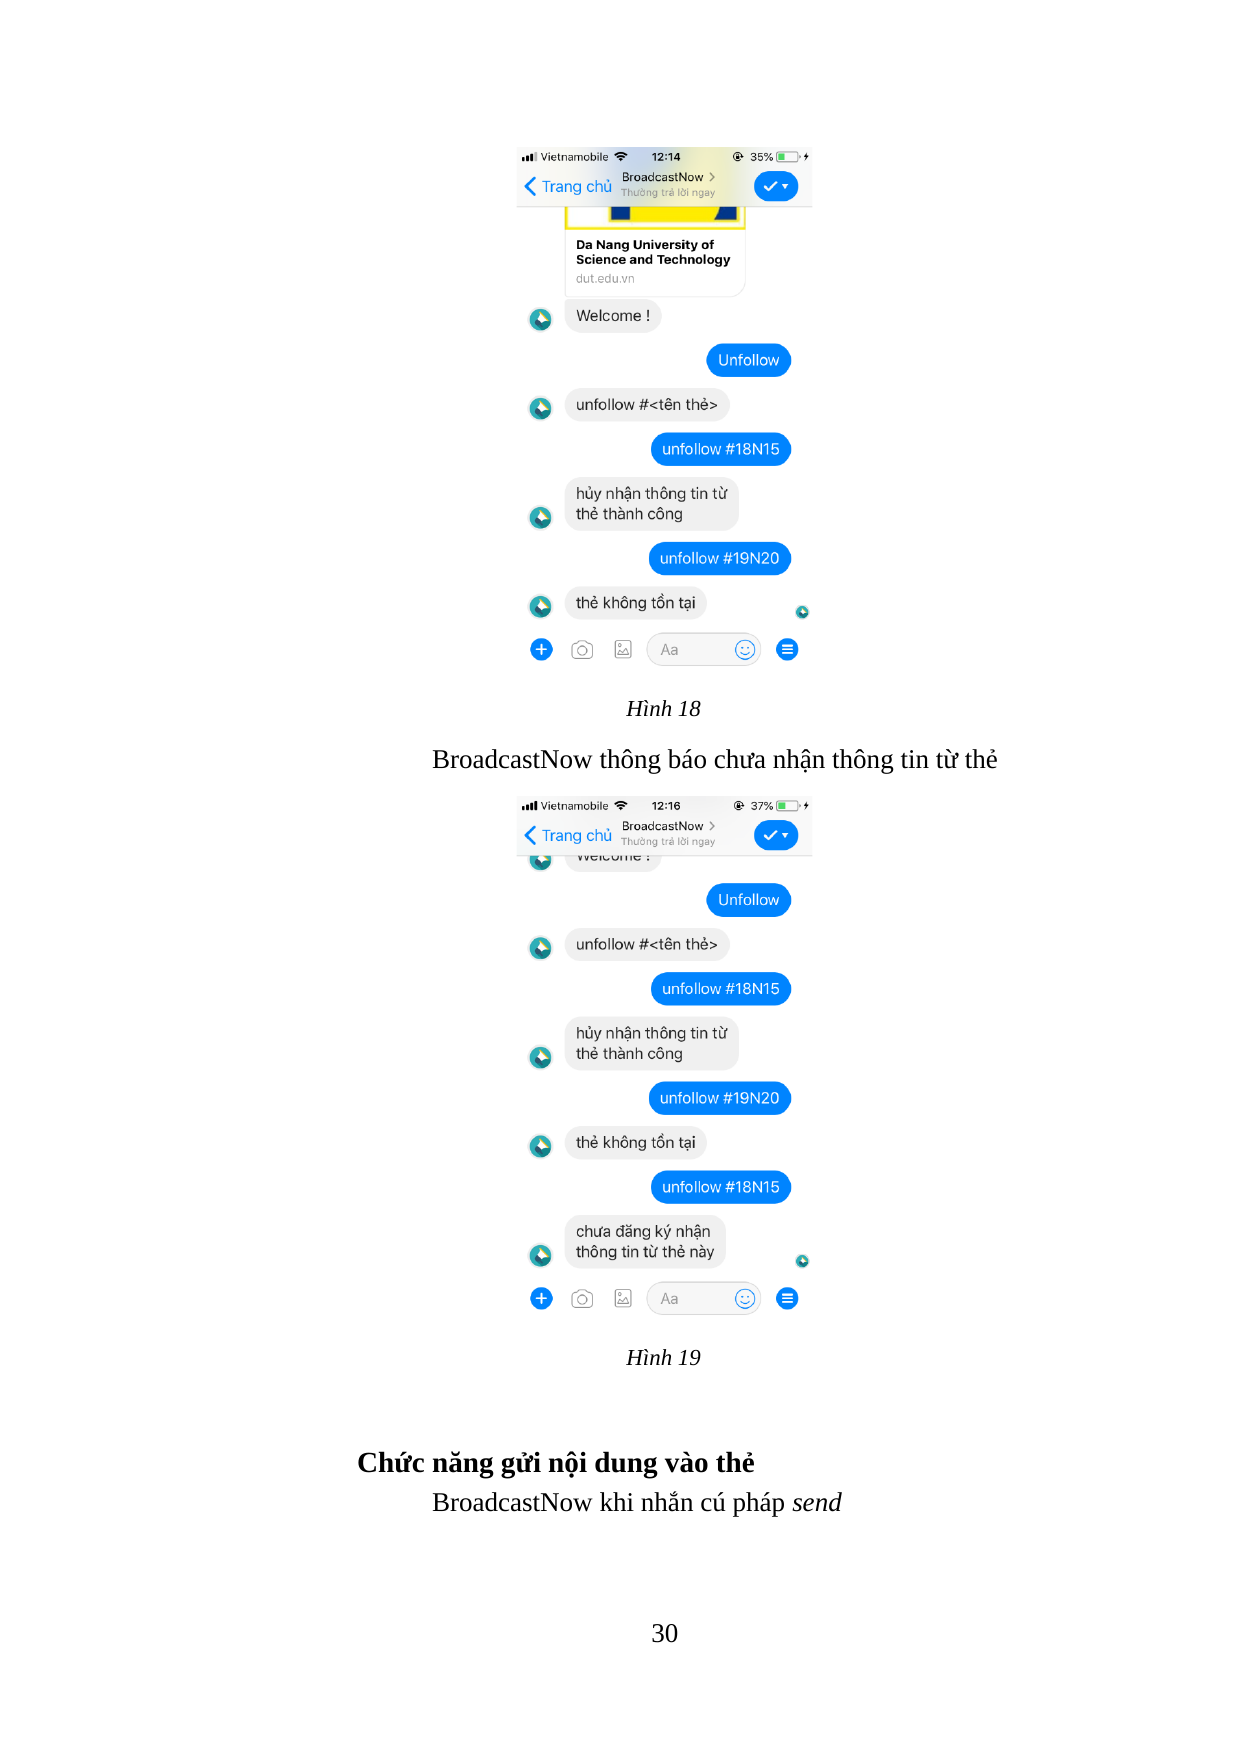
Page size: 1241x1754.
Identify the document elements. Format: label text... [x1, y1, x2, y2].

text BroadcastNow thông báo chưa nhận thông tin từ thẻ [357, 743, 1122, 774]
text Hình 18 [207, 696, 1122, 722]
picture [516, 796, 813, 1322]
subtitle Chức năng gửi nội dung vào thẻ [282, 1446, 1122, 1479]
text Hình 19 [207, 1344, 1122, 1371]
text BroadcastNow khi nhắn cú pháp send [357, 1486, 1122, 1517]
picture [516, 147, 813, 673]
